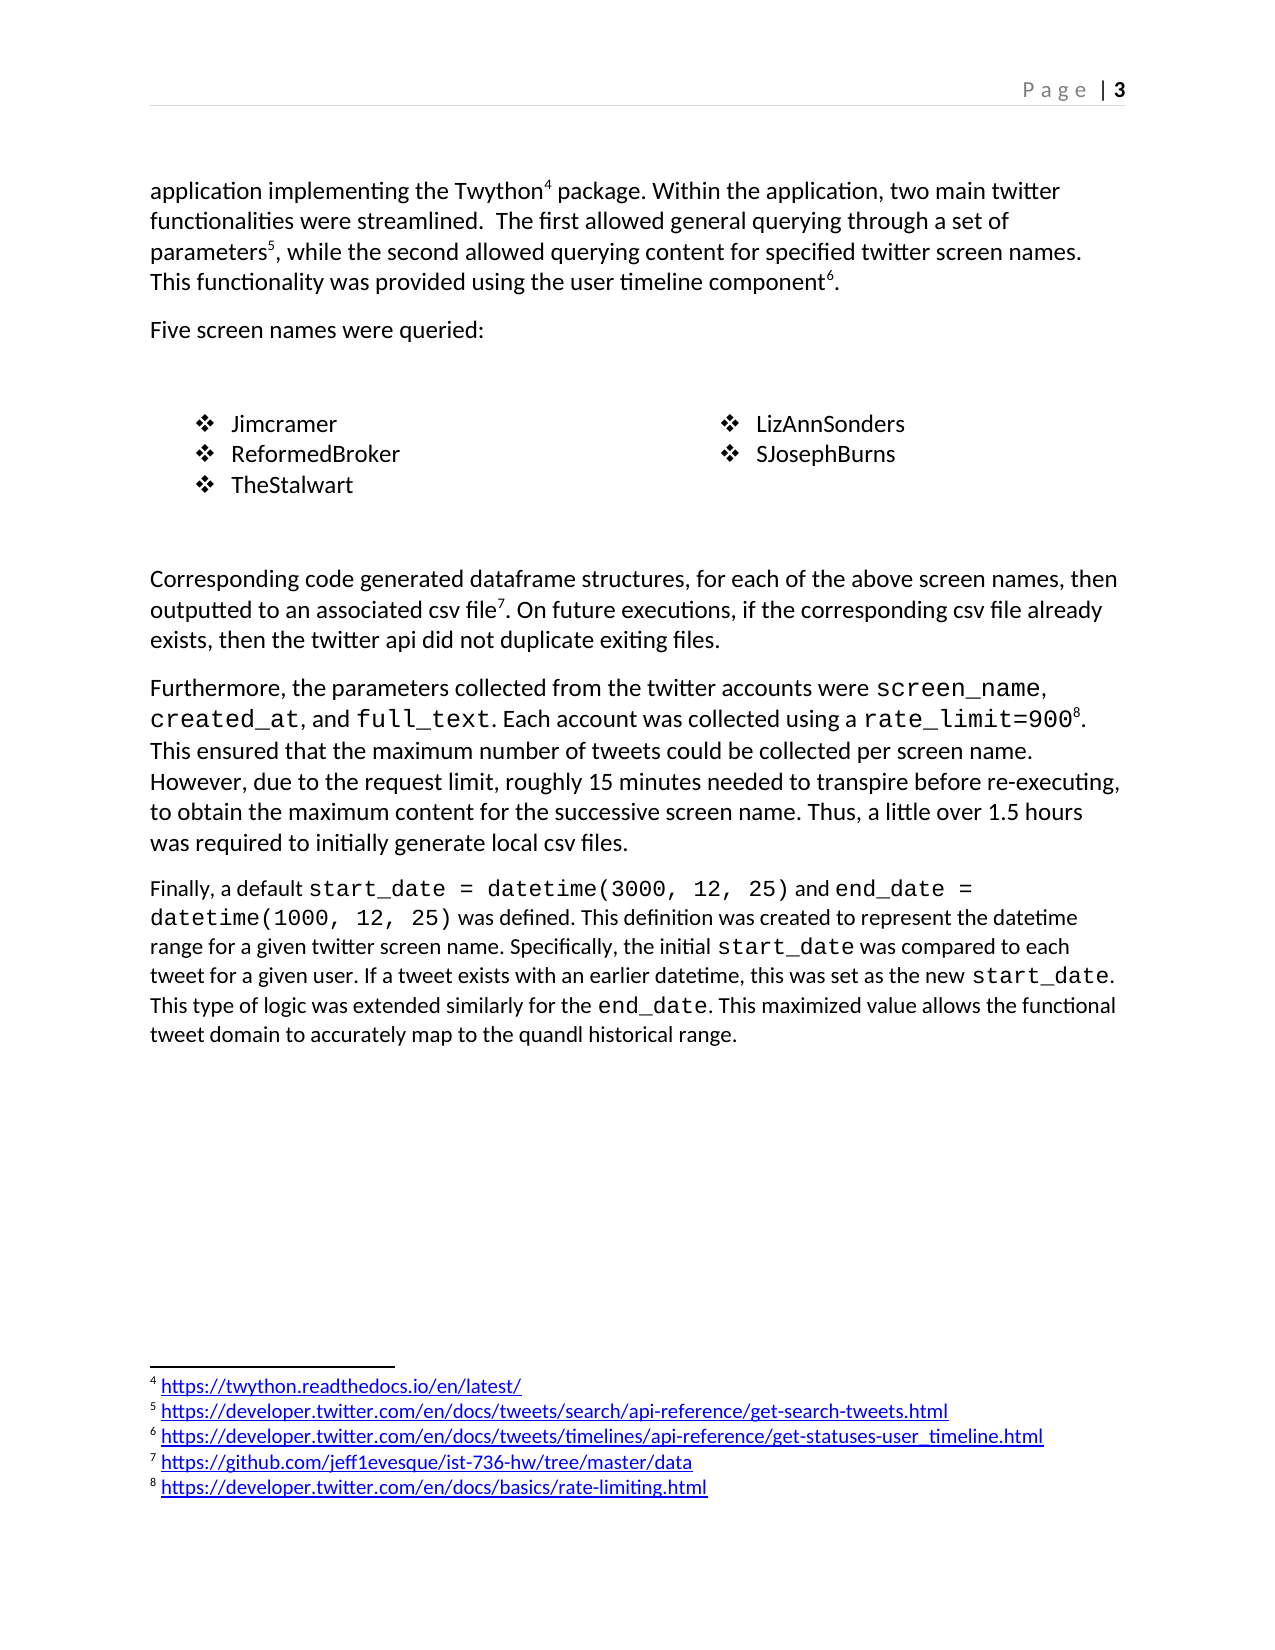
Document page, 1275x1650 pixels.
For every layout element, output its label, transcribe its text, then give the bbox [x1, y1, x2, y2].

list ReformedBroker [194, 439, 600, 469]
list TheStalwart [194, 469, 600, 500]
text Corresponding code generated dataframe structures, for each of the above screen names, then outputted to an associated csv file. On future executions, if the corresponding csv file already exists, then the twitter api did not duplicate exiting files. [150, 563, 1125, 655]
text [150, 175, 1125, 297]
text Finally, a default start_date = datetime(3000, 12, 25) and end_date = datetime(1000, 12, 25) was defined. This definition was created to represent the datetime range for a given twitter screen name. Specifically, the initial start_date was compared to each tweet for a given user. If a tweet exists with an earlier datetime, this was set as the new start_date. This type of logic was extended similarly for the end_date. This maximized value allows the functional tweet domain to accurately map to the quandl historical range. [150, 874, 1125, 1048]
list SJosephBurns [719, 439, 1125, 469]
text Furthermore, the parameters collected from the twitter accounts were screen_name, created_at, and full_text. Each account was collected using a rate_limit=900. This ensured that the maximum number of tweets could be collected per screen name. However, due to the request limit, roughly 15 minutes needed to transpire before re-executing, to obtain the maximum content for the successive screen name. Thus, a little over 1.5 hours was required to initially generate local csv files. [150, 672, 1125, 857]
list Jimcramer [194, 408, 600, 439]
list LizAnnSonders [719, 408, 1125, 439]
text Five screen names were queried: [150, 314, 1125, 344]
